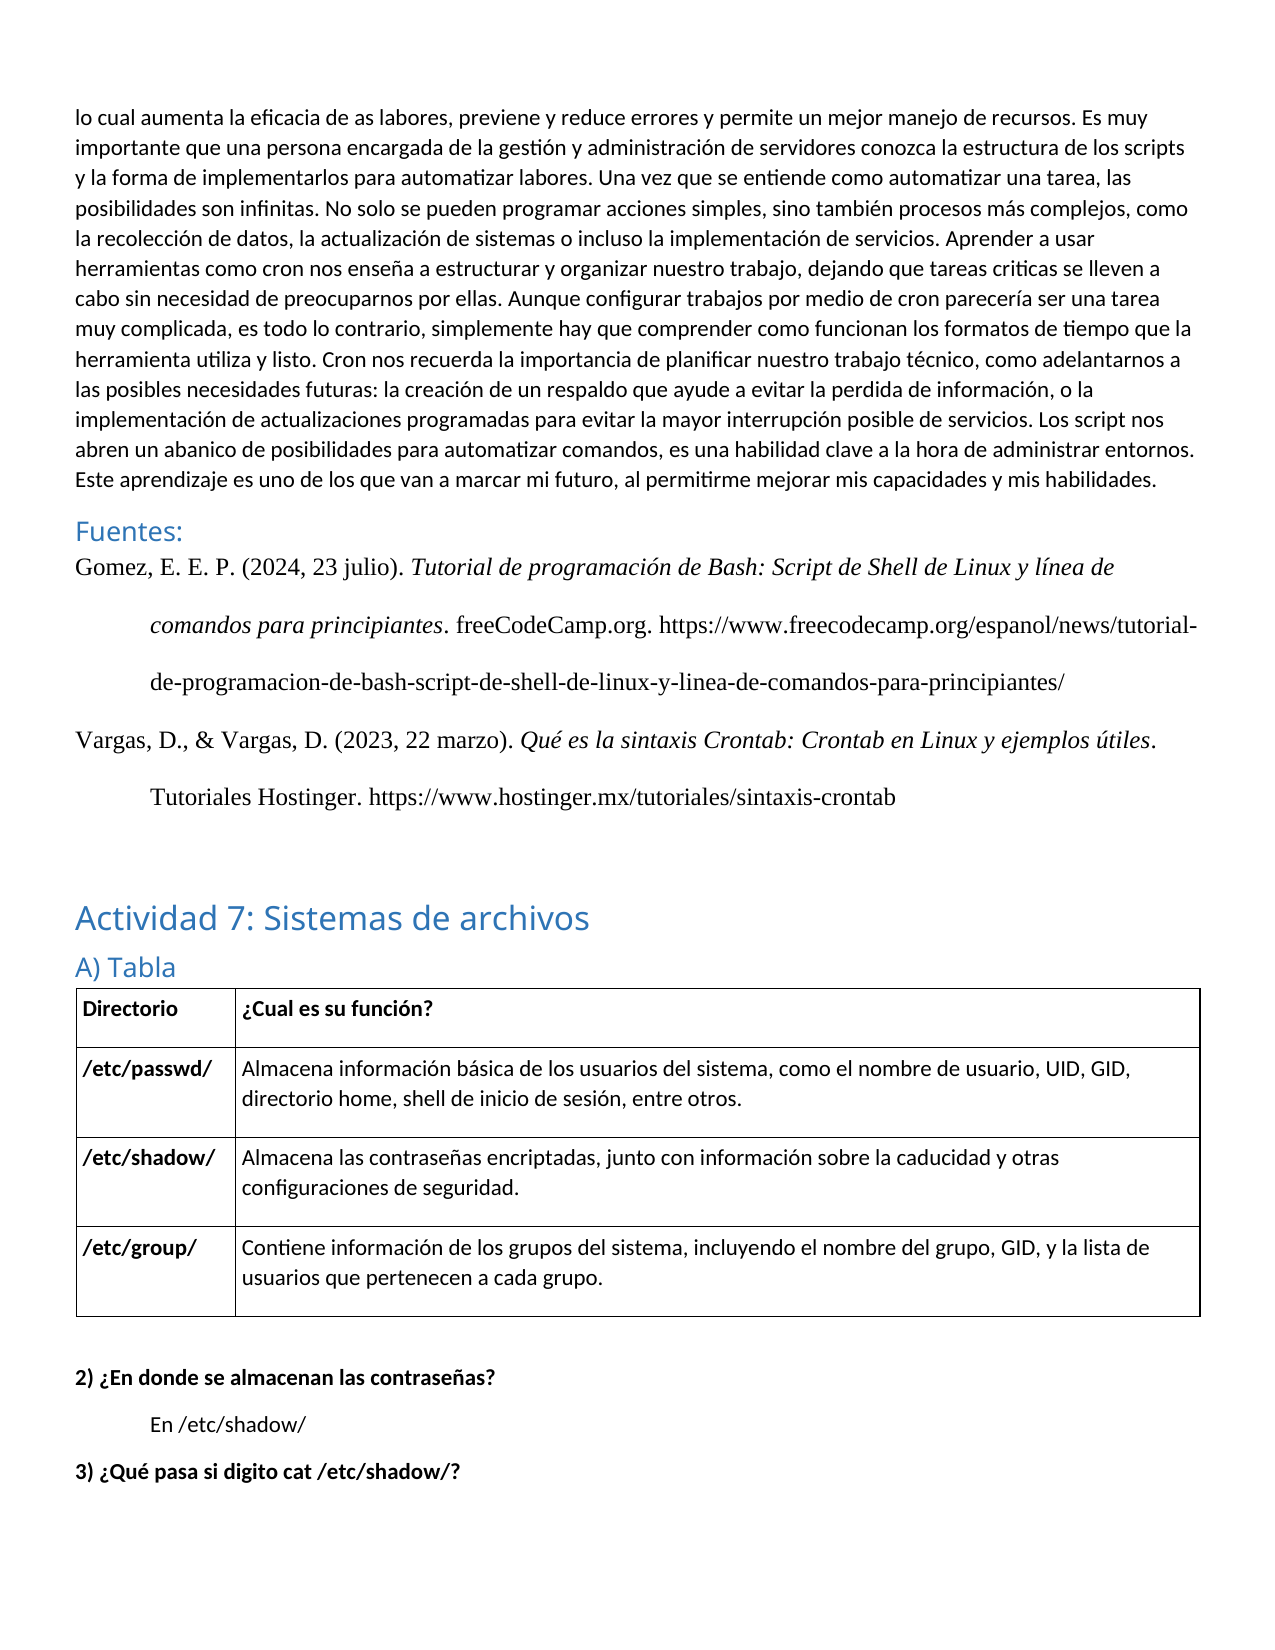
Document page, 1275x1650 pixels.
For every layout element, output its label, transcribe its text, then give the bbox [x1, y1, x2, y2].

table_cell Almacena las contraseñas encriptadas, junto con información sobre la caducidad y otras configuraciones de seguridad. [236, 1138, 1199, 1226]
table_header Directorio [77, 989, 235, 1047]
subtitle Actividad 7: Sistemas de archivos [75, 895, 1200, 940]
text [75, 103, 1200, 493]
subtitle Fuentes: [75, 512, 1200, 549]
table_cell /etc/group/ [77, 1227, 235, 1316]
text Vargas, D., & Vargas, D. (2023, 22 marzo). Qué es la sintaxis Crontab: Crontab en Linux y ejemplos útiles. Tutoriales Hostinger. https://www.hostinger.mx/tutoriales/sintaxis-crontab [75, 725, 1200, 811]
table_cell /etc/shadow/ [77, 1138, 235, 1226]
table_cell /etc/passwd/ [77, 1048, 235, 1137]
table_cell Almacena información básica de los usuarios del sistema, como el nombre de usuario, UID, GID, directorio home, shell de inicio de sesión, entre otros. [236, 1048, 1199, 1137]
table_header ¿Cual es su función? [236, 989, 1199, 1047]
text 3) ¿Qué pasa si digito cat /etc/shadow/? [75, 1457, 1200, 1485]
table_cell Contiene información de los grupos del sistema, incluyendo el nombre del grupo, GID, y la lista de usuarios que pertenecen a cada grupo. [236, 1227, 1199, 1316]
subtitle A) Tabla [75, 948, 1200, 985]
text 2) ¿En donde se almacenan las contraseñas? [75, 1363, 1200, 1391]
text Gomez, E. E. P. (2024, 23 julio). Tutorial de programación de Bash: Script de Shell de Linux y línea de comandos para principiantes. freeCodeCamp.org. https://www.freecodecamp.org/espanol/news/tutorial-de-programacion-de-bash-script-de-shell-de-linux-y-linea-de-comandos-para-principiantes/ [75, 552, 1200, 696]
text En /etc/shadow/ [75, 1410, 1200, 1438]
